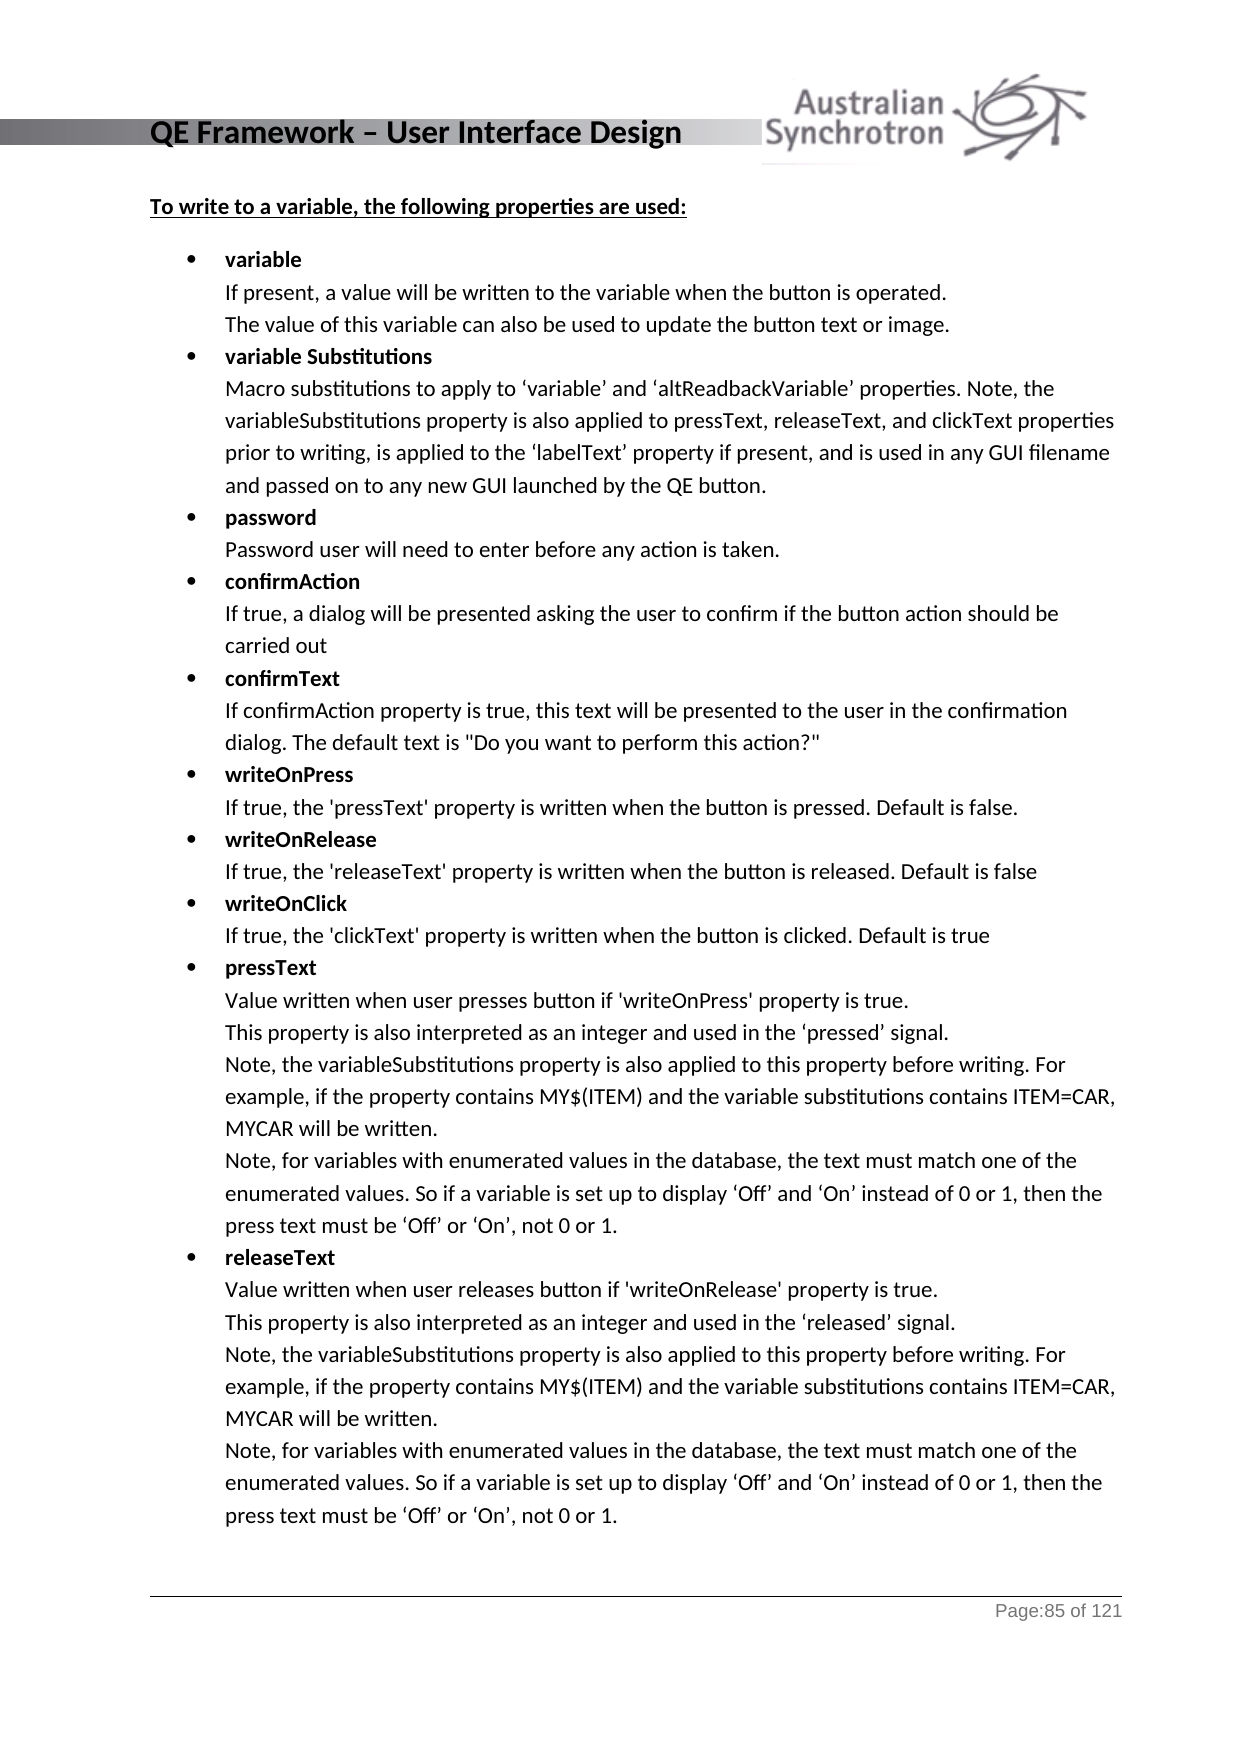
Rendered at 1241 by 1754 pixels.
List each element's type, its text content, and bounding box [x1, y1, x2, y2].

picture [0, 73, 1090, 165]
list variable Substitutions Macro substitutions to apply to ‘variable’ and ‘altReadbackVariable’ properties. Note, the variableSubstitutions property is also applied to pressText, releaseText, and clickText properties prior to writing, is applied to the ‘labelText’ property if present, and is used in any GUI filename and passed on to any new GUI launched by the QE button. [187, 342, 1122, 499]
text To write to a variable, the following properties are used: [150, 192, 1122, 220]
list releaseText Value written when user releases button if 'writeOnRelease' property is true. This property is also interpreted as an integer and used in the ‘released’ signal. Note, the variableSubstitutions property is also applied to this property before writing. For example, if the property contains MY$(ITEM) and the variable substitutions contains ITEM=CAR, MYCAR will be written. Note, for variables with enumerated values in the database, the text must match one of the enumerated values. So if a variable is set up to display ‘Off’ and ‘On’ instead of 0 or 1, then the press text must be ‘Off’ or ‘On’, not 0 or 1. [187, 1243, 1122, 1529]
list writeOnRelease If true, the 'releaseText' property is written when the button is released. Default is false [187, 825, 1122, 885]
picture [155, 125, 168, 140]
list writeOnClick If true, the 'clickText' property is written when the button is clicked. Default is true [187, 889, 1122, 949]
list password Password user will need to enter before any action is taken. [187, 503, 1122, 563]
list writeOnPress If true, the 'pressText' property is written when the button is pressed. Default is false. [187, 760, 1122, 821]
list variable If present, a value will be written to the variable when the button is operated. The value of this variable can also be used to update the button text or image. [187, 245, 1122, 338]
list confirmText If confirmAction property is true, this text will be presented to the user in the confirmation dialog. The default text is "Do you want to perform this action?" [187, 664, 1122, 756]
list pressText Value written when user presses button if 'writeOnPress' property is true. This property is also interpreted as an integer and used in the ‘pressed’ signal. Note, the variableSubstitutions property is also applied to this property before writing. For example, if the property contains MY$(ITEM) and the variable substitutions contains ITEM=CAR, MYCAR will be written. Note, for variables with enumerated values in the database, the text must match one of the enumerated values. So if a variable is set up to display ‘Off’ and ‘On’ instead of 0 or 1, then the press text must be ‘Off’ or ‘On’, not 0 or 1. [187, 953, 1122, 1239]
list confirmAction If true, a dialog will be presented asking the user to confirm if the button action should be carried out [187, 567, 1122, 660]
